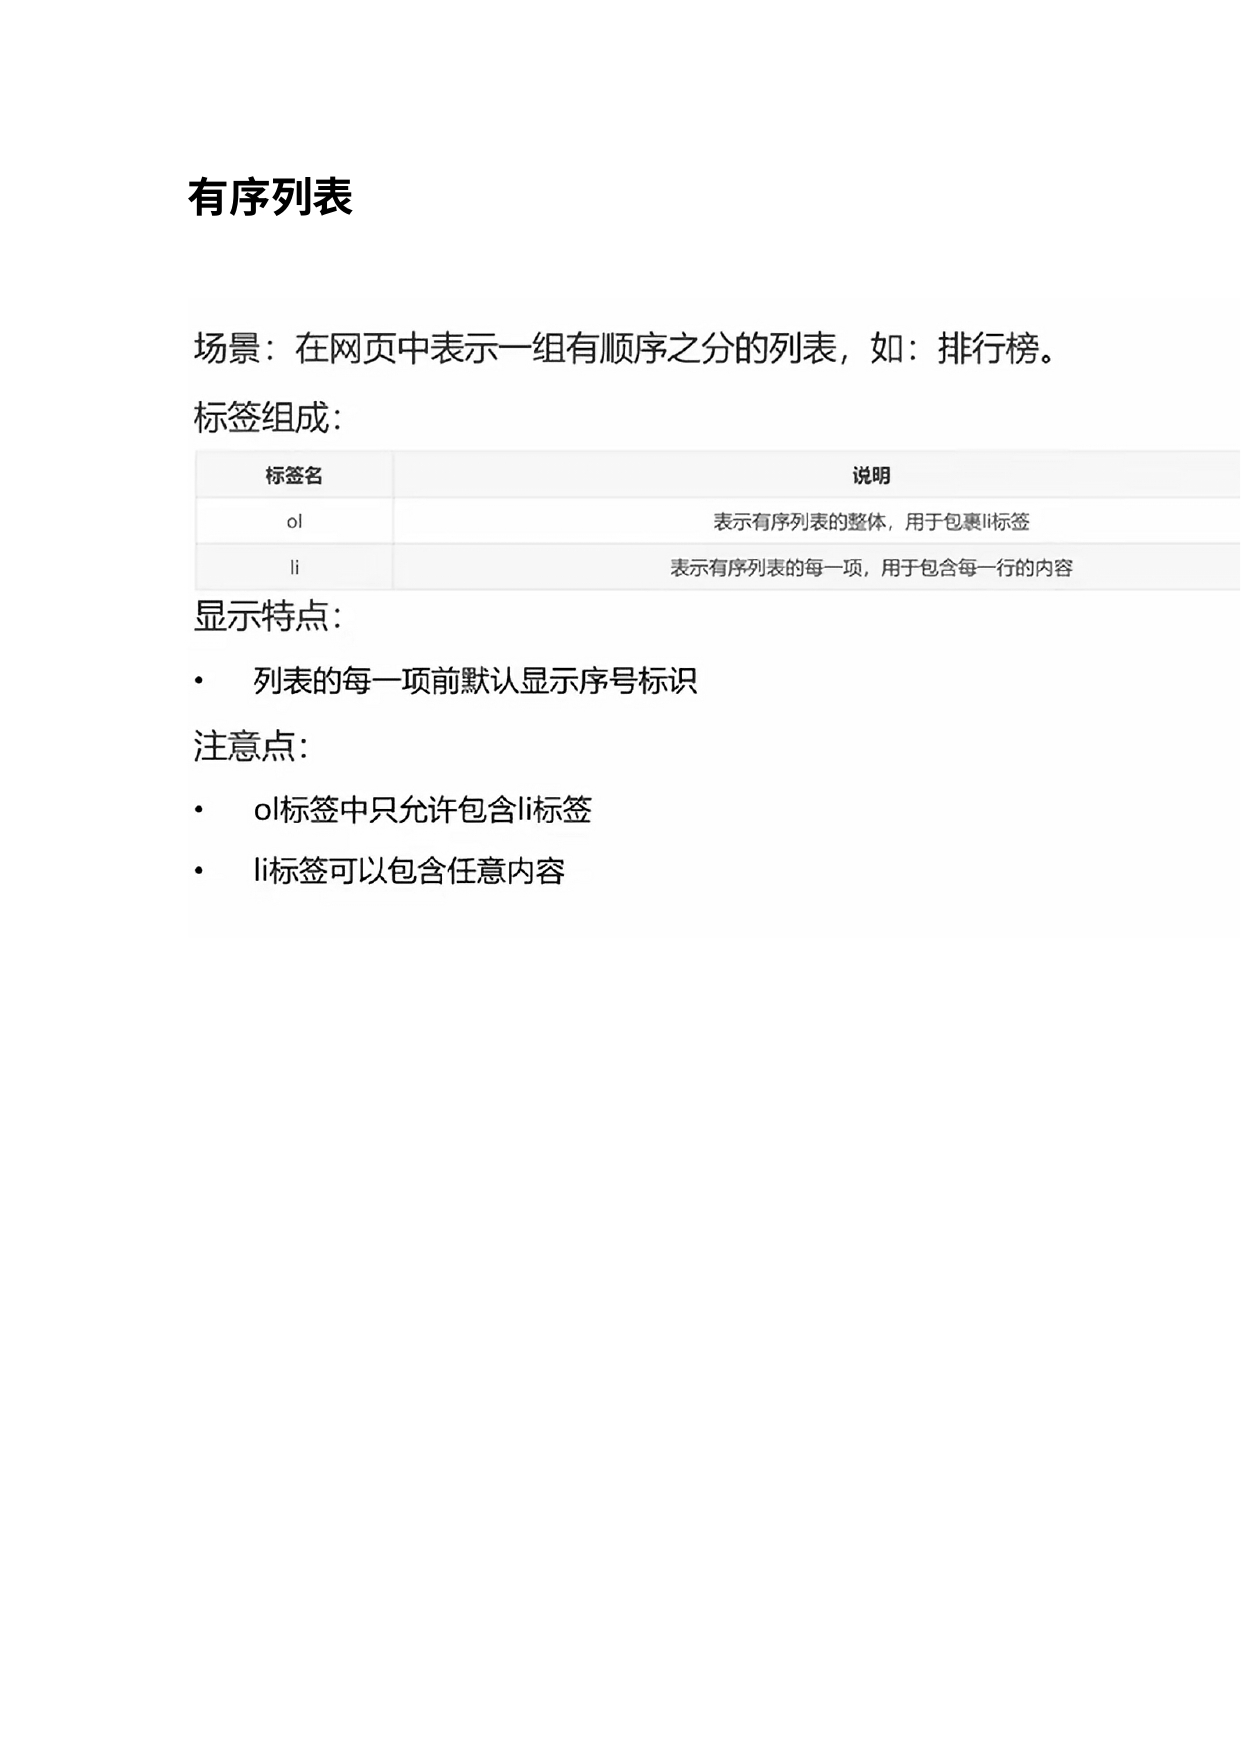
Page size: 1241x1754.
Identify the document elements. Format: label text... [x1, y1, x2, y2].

subtitle 有序列表 [187, 162, 1053, 227]
picture [187, 298, 1241, 938]
